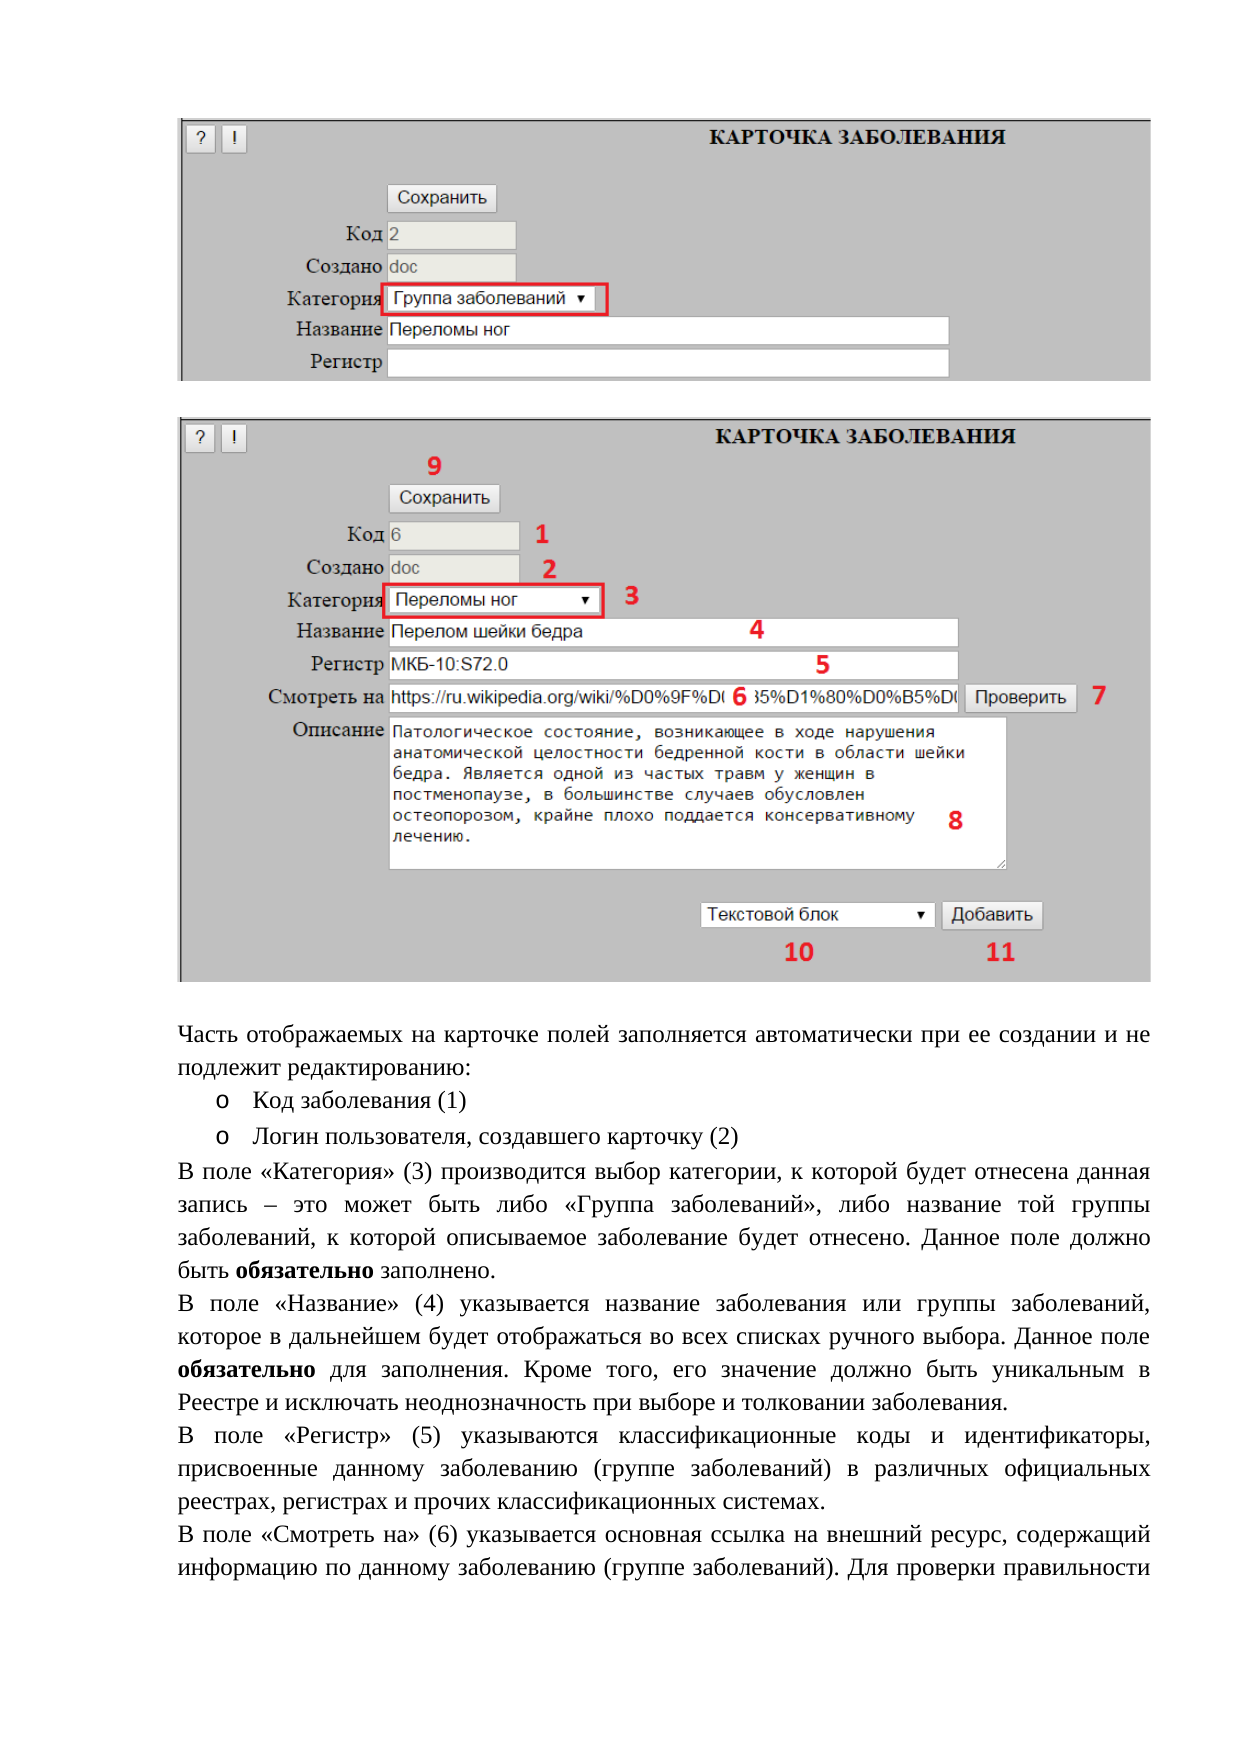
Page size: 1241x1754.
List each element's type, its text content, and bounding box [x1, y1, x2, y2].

text В поле «Название» (4) указывается название заболевания или группы заболеваний, которое в дальнейшем будет отображаться во всех списках ручного выбора. Данное поле обязательно для заполнения. Кроме того, его значение должно быть уникальным в Реестре и исключать неоднозначность при выборе и толковании заболевания. [177, 1288, 1152, 1416]
text В поле «Регистр» (5) указываются классификационные коды и идентификаторы, присвоенные данному заболеванию (группе заболеваний) в различных официальных реестрах, регистрах и прочих классификационных системах. [177, 1420, 1152, 1515]
text В поле «Категория» (3) производится выбор категории, к которой будет отнесена данная запись – это может быть либо «Группа заболеваний», либо название той группы заболеваний, к которой описываемое заболевание будет отнесено. Данное поле должно быть обязательно заполнено. [177, 1156, 1152, 1284]
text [177, 1519, 1152, 1581]
text Часть отображаемых на карточке полей заполняется автоматически при ее создании и не подлежит редактированию: [177, 1019, 1152, 1081]
picture [177, 118, 1151, 381]
picture [177, 417, 1151, 982]
list Логин пользователя, создавшего карточку (2) [215, 1121, 1152, 1152]
list Код заболевания (1) [215, 1085, 1152, 1116]
